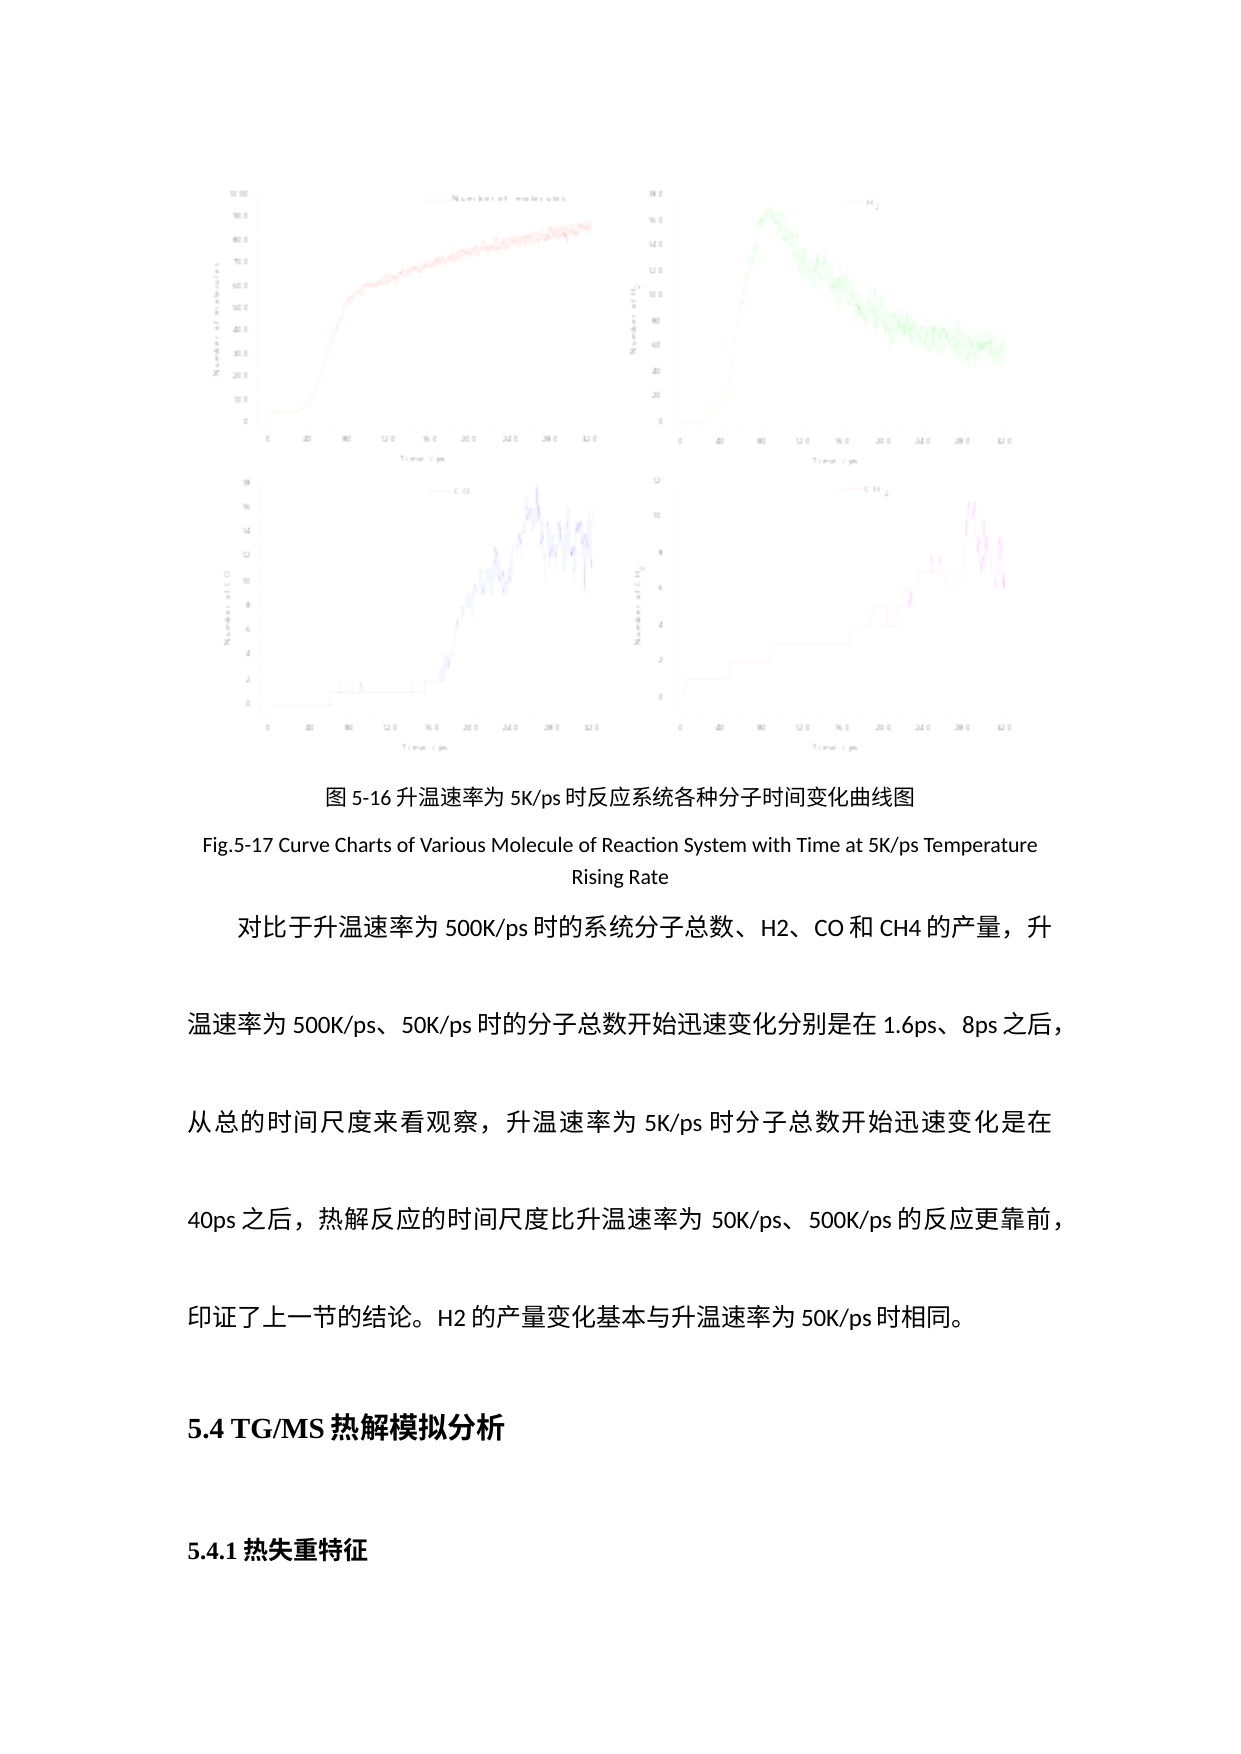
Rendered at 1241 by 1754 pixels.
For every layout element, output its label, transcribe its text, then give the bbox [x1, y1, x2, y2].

text 图5-16 升温速率为5K/ps时反应系统各种分子时间变化曲线图 [187, 779, 1053, 812]
text 对比于升温速率为500K/ps时的系统分子总数、H2、CO和CH4的产量，升温速率为500K/ps、50K/ps时的分子总数开始迅速变化分别是在1.6ps、8ps之后，从总的时间尺度来看观察，升温速率为5K/ps时分子总数开始迅速变化是在40ps之后，热解反应的时间尺度比升温速率为50K/ps、500K/ps的反应更靠前，印证了上一节的结论。H2的产量变化基本与升温速率为50K/ps时相同。 [187, 893, 1053, 1348]
subtitle 5.4 TG/MS热解模拟分析 [187, 1393, 1053, 1458]
text Fig.5-17 Curve Charts of Various Molecule of Reaction System with Time at 5K/ps Temperature Rising Rate [187, 828, 1053, 893]
text 5.4.1 热失重特征 [187, 1516, 1053, 1581]
